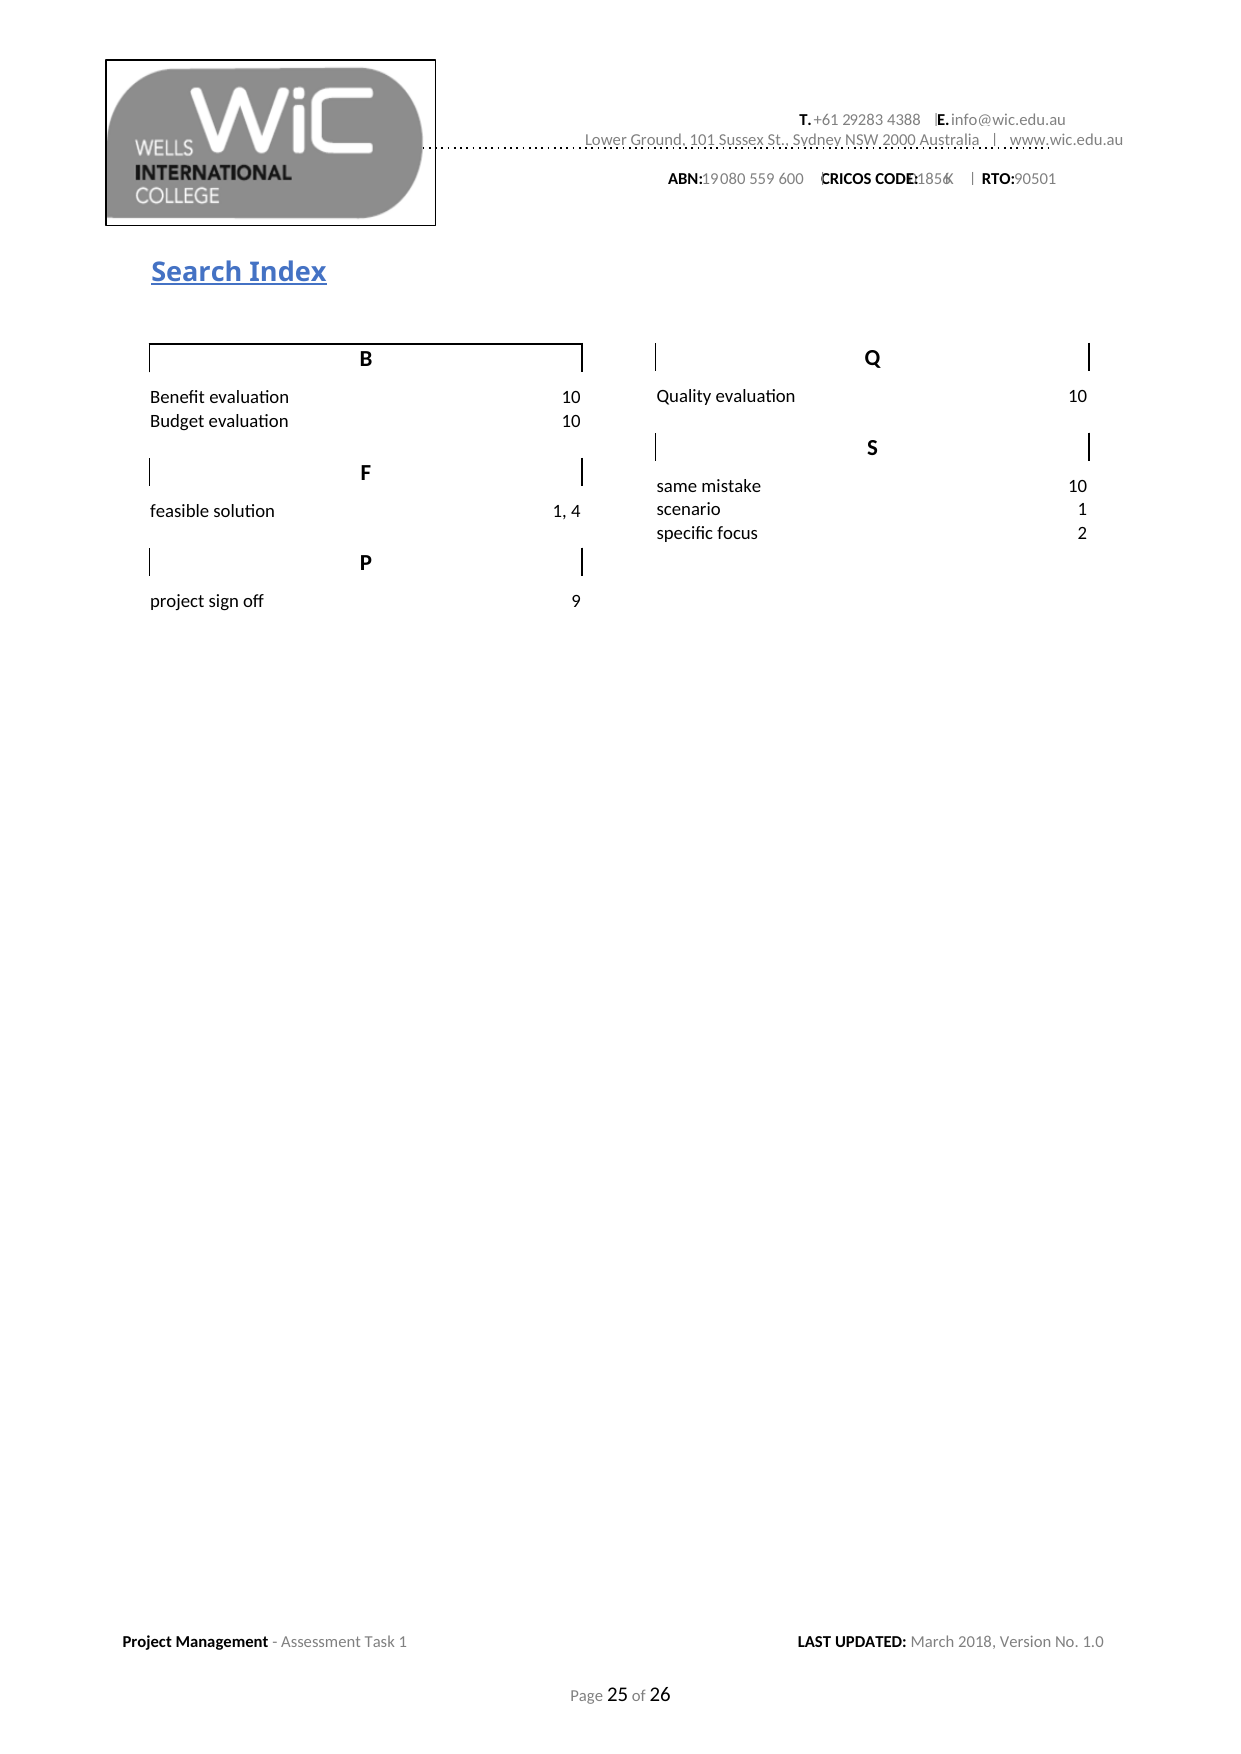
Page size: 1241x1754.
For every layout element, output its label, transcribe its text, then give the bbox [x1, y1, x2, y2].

text Q [656, 343, 1088, 371]
subtitle Search Index [151, 252, 1088, 289]
text S [656, 433, 1088, 461]
text F [150, 458, 581, 486]
picture [107, 61, 435, 225]
text feasible solution 1, 4 [150, 499, 581, 522]
text P [150, 548, 581, 576]
text specific focus 2 [656, 521, 1088, 544]
text Benefit evaluation 10 [150, 386, 581, 409]
text same mistake 10 [656, 474, 1088, 497]
text project sign off 9 [150, 589, 581, 612]
text Quality evaluation 10 [656, 384, 1088, 407]
text scenario 1 [656, 498, 1088, 521]
text B [150, 345, 581, 372]
text Budget evaluation 10 [150, 409, 581, 432]
